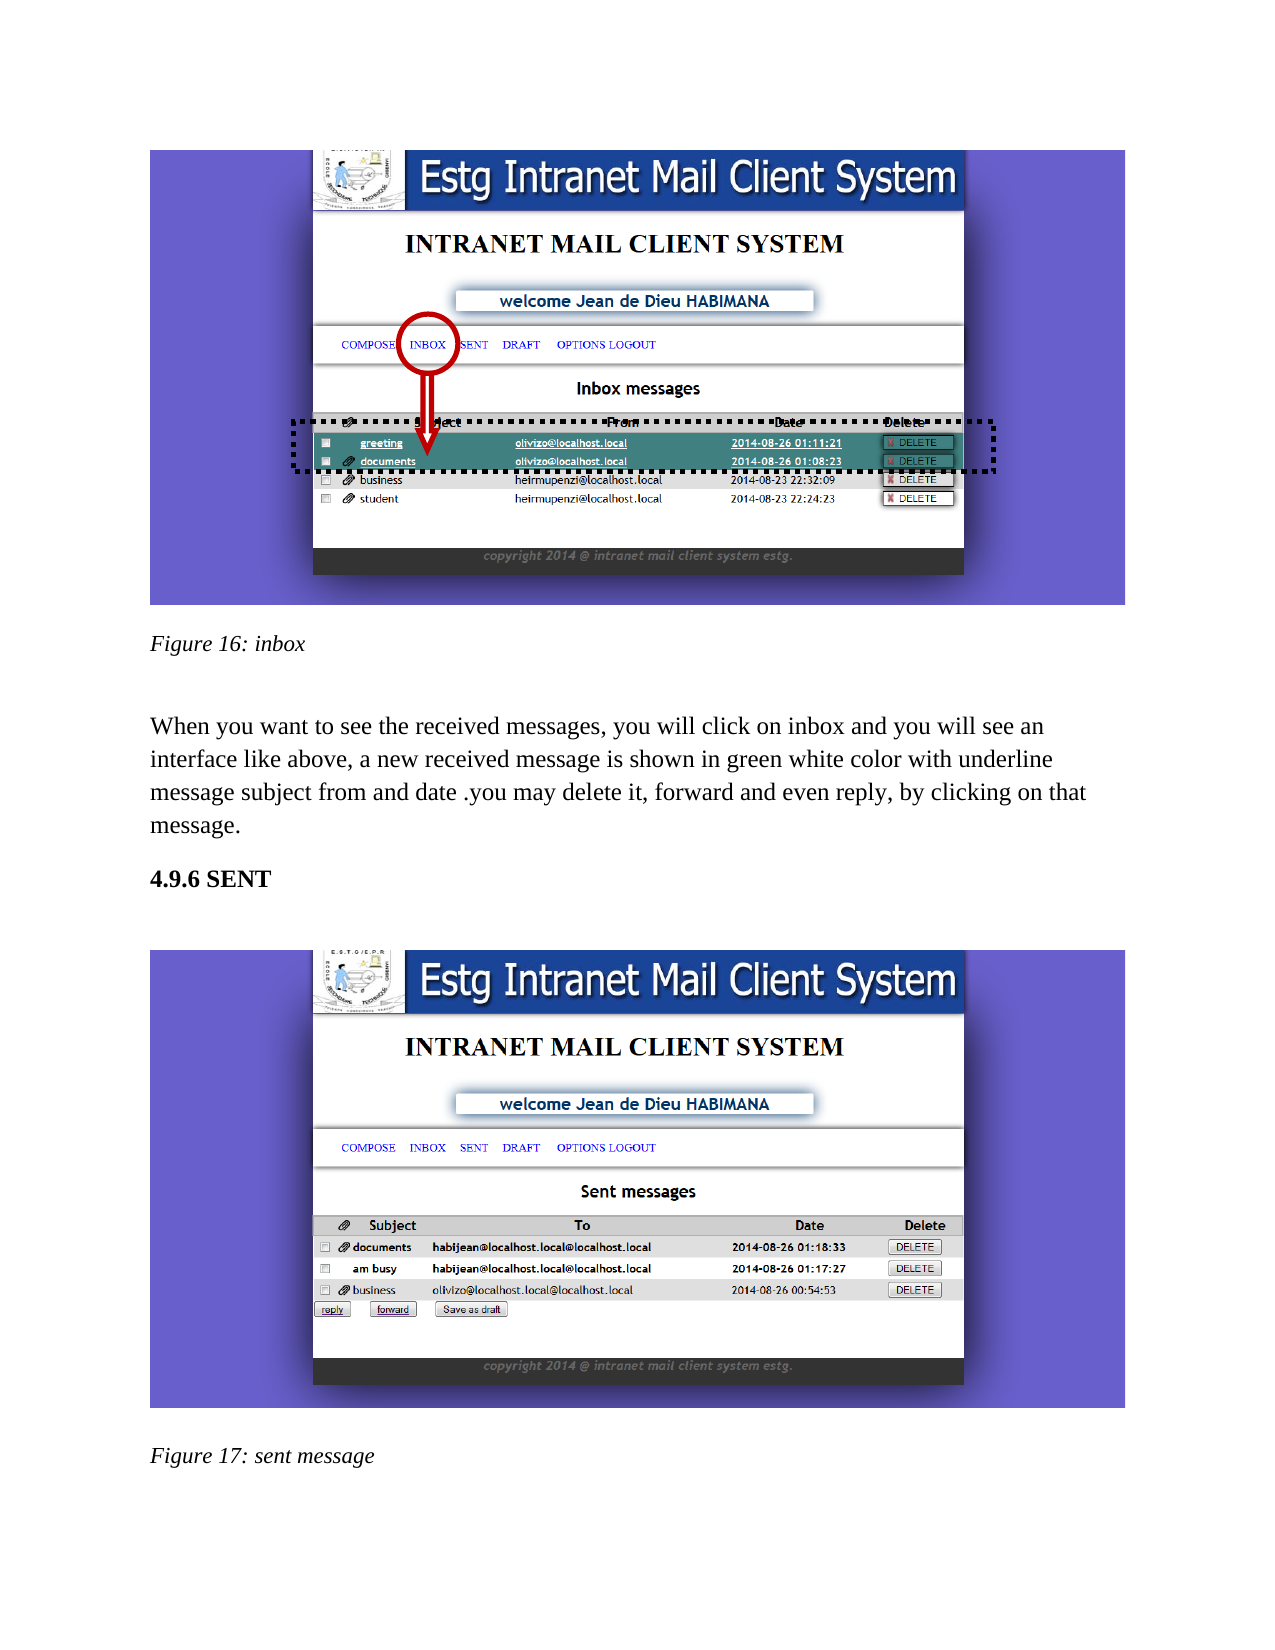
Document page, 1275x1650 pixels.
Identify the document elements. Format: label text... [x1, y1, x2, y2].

text When you want to see the received messages, you will click on inbox and you will see an interface like above, a new received message is shown in green white color with underline message subject from and date .you may delete it, forward and even reply, by clicking on that message. [150, 711, 1125, 839]
picture [150, 150, 1125, 605]
text Figure 16: inbox [150, 630, 1125, 656]
subtitle Figure 17: sent message [150, 1442, 1125, 1469]
subtitle 4.9.6 SENT [150, 864, 1125, 893]
picture [150, 950, 1125, 1408]
